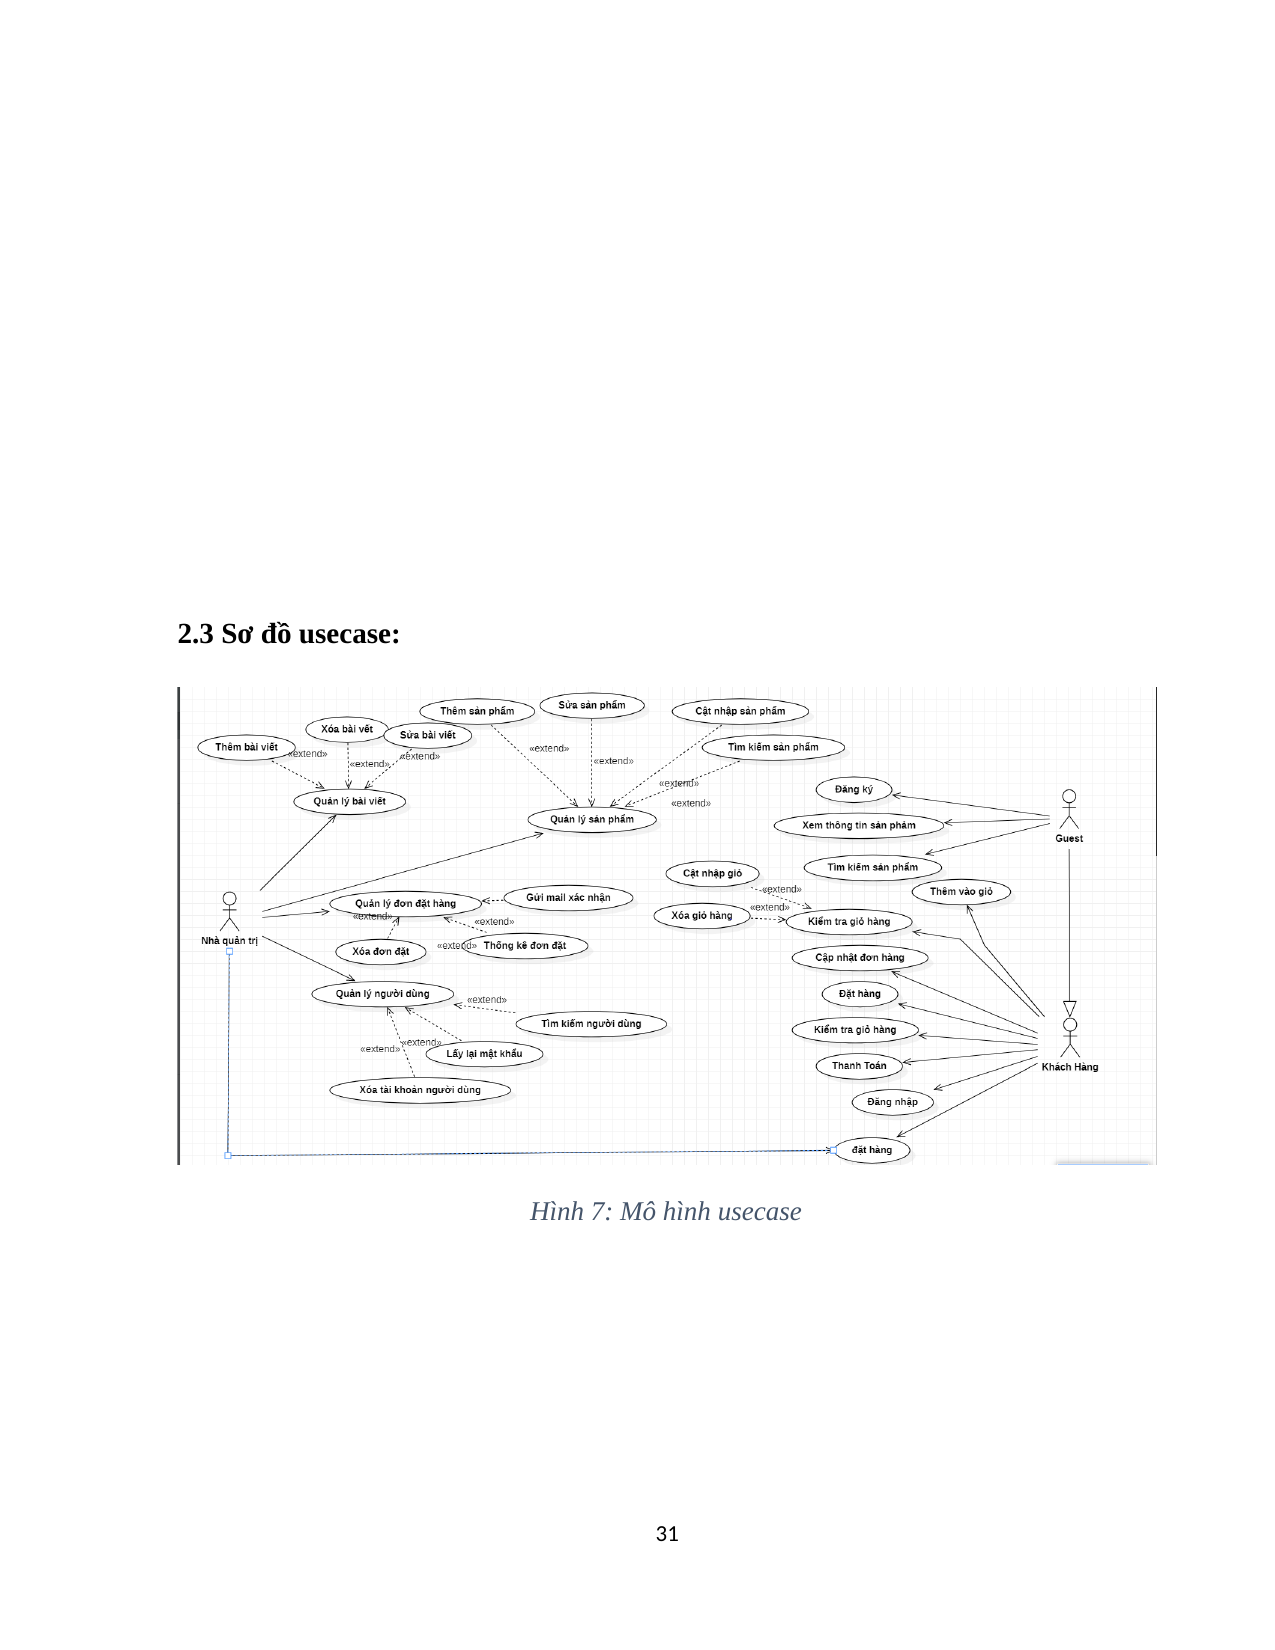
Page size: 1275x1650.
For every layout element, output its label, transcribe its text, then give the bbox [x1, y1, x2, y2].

picture [177, 687, 1157, 1165]
text 2.3 Sơ đồ usecase: [177, 616, 1157, 650]
text Hình 7: Mô hình usecase [177, 1195, 1157, 1226]
